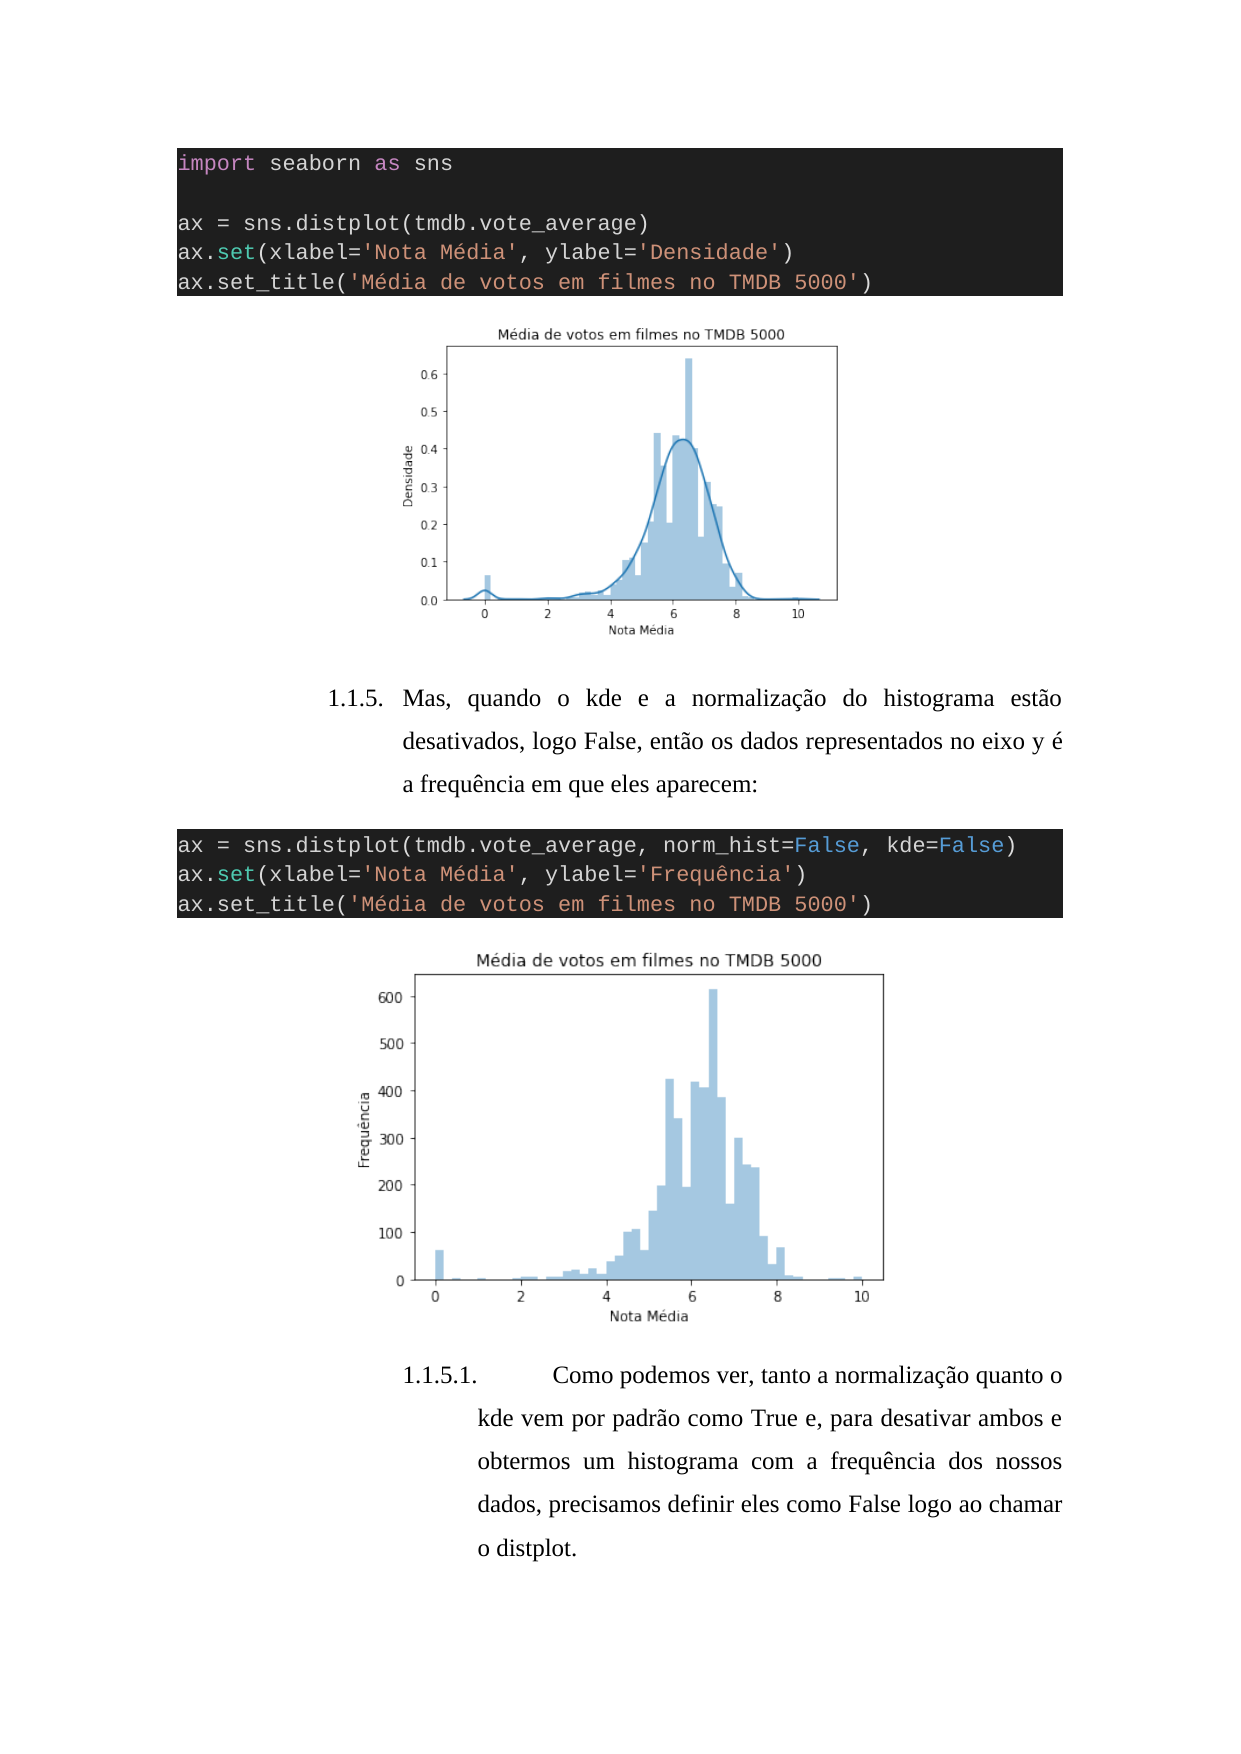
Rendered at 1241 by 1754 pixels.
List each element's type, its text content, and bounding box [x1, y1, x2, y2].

picture [347, 943, 893, 1333]
text ax.set(xlabel='Nota Média', ylabel='Frequência') [177, 859, 1063, 888]
text ax = sns.distplot(tmdb.vote_average) [177, 207, 1063, 237]
list Como podemos ver, tanto a normalização quanto o kde vem por padrão como True e, para desativar ambos e obtermos um histograma com a frequência dos nossos dados, precisamos definir eles como False logo ao chamar o distplot. [402, 1360, 1063, 1561]
text ax.set(xlabel='Nota Média', ylabel='Densidade') [177, 237, 1063, 266]
text ax.set_title('Média de votos em filmes no TMDB 5000') [177, 888, 1063, 918]
text ax.set_title('Média de votos em filmes no TMDB 5000') [177, 266, 1063, 296]
picture [396, 321, 845, 644]
list Mas, quando o kde e a normalização do histograma estão desativados, logo False, então os dados representados no eixo y é a frequência em que eles aparecem: [327, 683, 1063, 798]
text import seaborn as sns [177, 148, 1063, 177]
text ax = sns.distplot(tmdb.vote_average, norm_hist=False, kde=False) [177, 829, 1063, 859]
